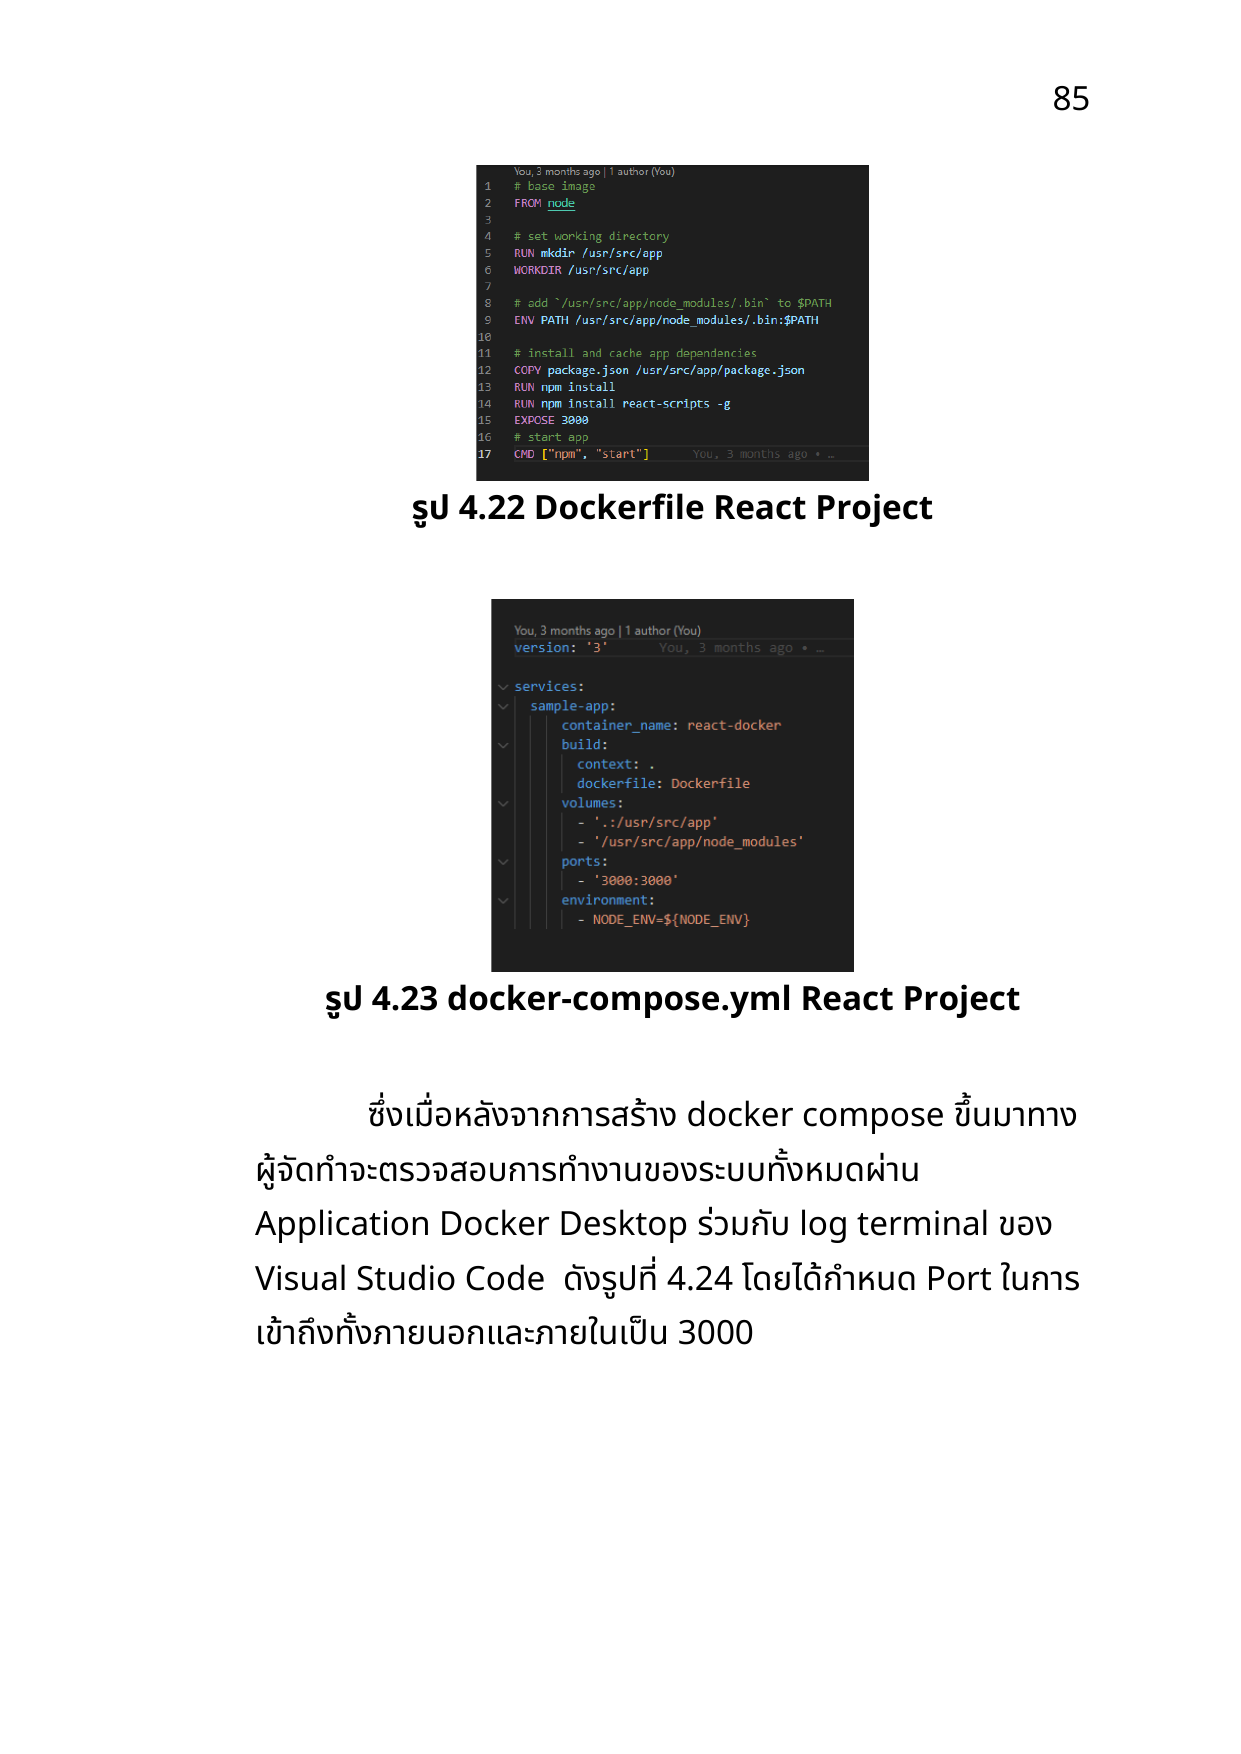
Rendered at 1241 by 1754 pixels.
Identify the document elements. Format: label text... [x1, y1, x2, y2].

text รูป 4.23 docker-compose.yml React Project [255, 975, 1090, 1026]
picture [476, 165, 869, 481]
text ซึ่งเมื่อหลังจากการสร้าง docker compose ขึ้นมาทางผู้จัดทำจะตรวจสอบการทำงานของระบบทั้งหมดผ่าน Application Docker Desktop ร่วมกับ log terminal ของ Visual Studio Code ดังรูปที่ 4.24 โดยได้กำหนด Port ในการเข้าถึงทั้งภายนอกและภายในเป็น 3000 [255, 1091, 1090, 1360]
text รูป 4.22 Dockerfile React Project [255, 484, 1090, 534]
picture [491, 599, 854, 972]
